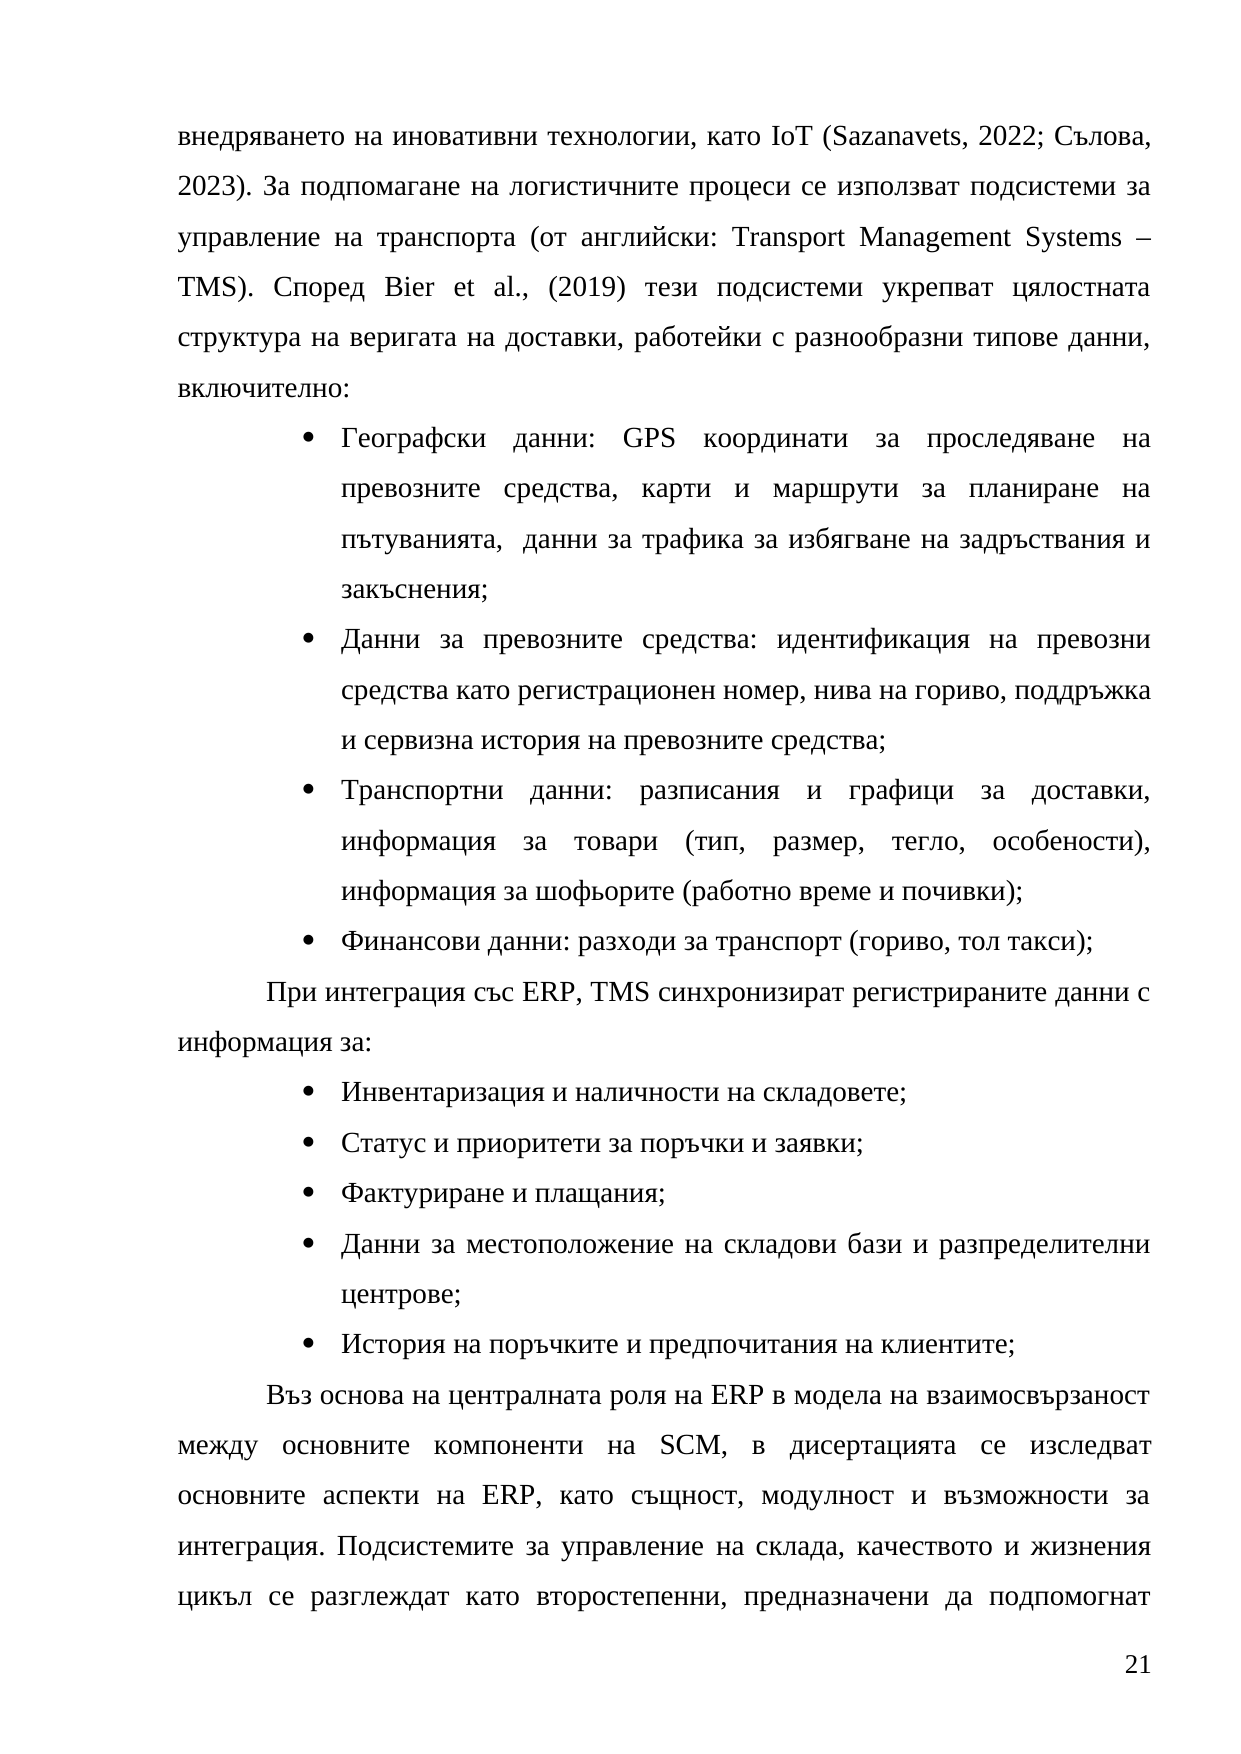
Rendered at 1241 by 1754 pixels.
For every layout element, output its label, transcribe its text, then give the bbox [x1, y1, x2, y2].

list Транспортни данни: разписания и графици за доставки, информация за товари (тип, размер, тегло, особености), информация за шофьорите (работно време и почивки); [303, 772, 1152, 907]
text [177, 1377, 1152, 1612]
list Данни за превозните средства: идентификация на превозни средства като регистрационен номер, нива на гориво, поддръжка и сервизна история на превозните средства; [303, 621, 1152, 756]
list Финансови данни: разходи за транспорт (гориво, тол такси); [303, 923, 1152, 957]
list Географски данни: GPS координати за проследяване на превозните средства, карти и маршрути за планиране на пътуванията, данни за трафика за избягване на задръствания и закъснения; [303, 420, 1152, 604]
list История на поръчките и предпочитания на клиентите; [303, 1326, 1152, 1360]
list Статус и приоритети за поръчки и заявки; [303, 1125, 1152, 1158]
text При интеграция със ERP, TMS синхронизират регистрираните данни с информация за: [177, 974, 1152, 1058]
list Данни за местоположение на складови бази и разпределителни центрове; [303, 1226, 1152, 1310]
list Фактуриране и плащания; [303, 1175, 1152, 1209]
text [177, 118, 1152, 403]
list Инвентаризация и наличности на складовете; [303, 1074, 1152, 1108]
